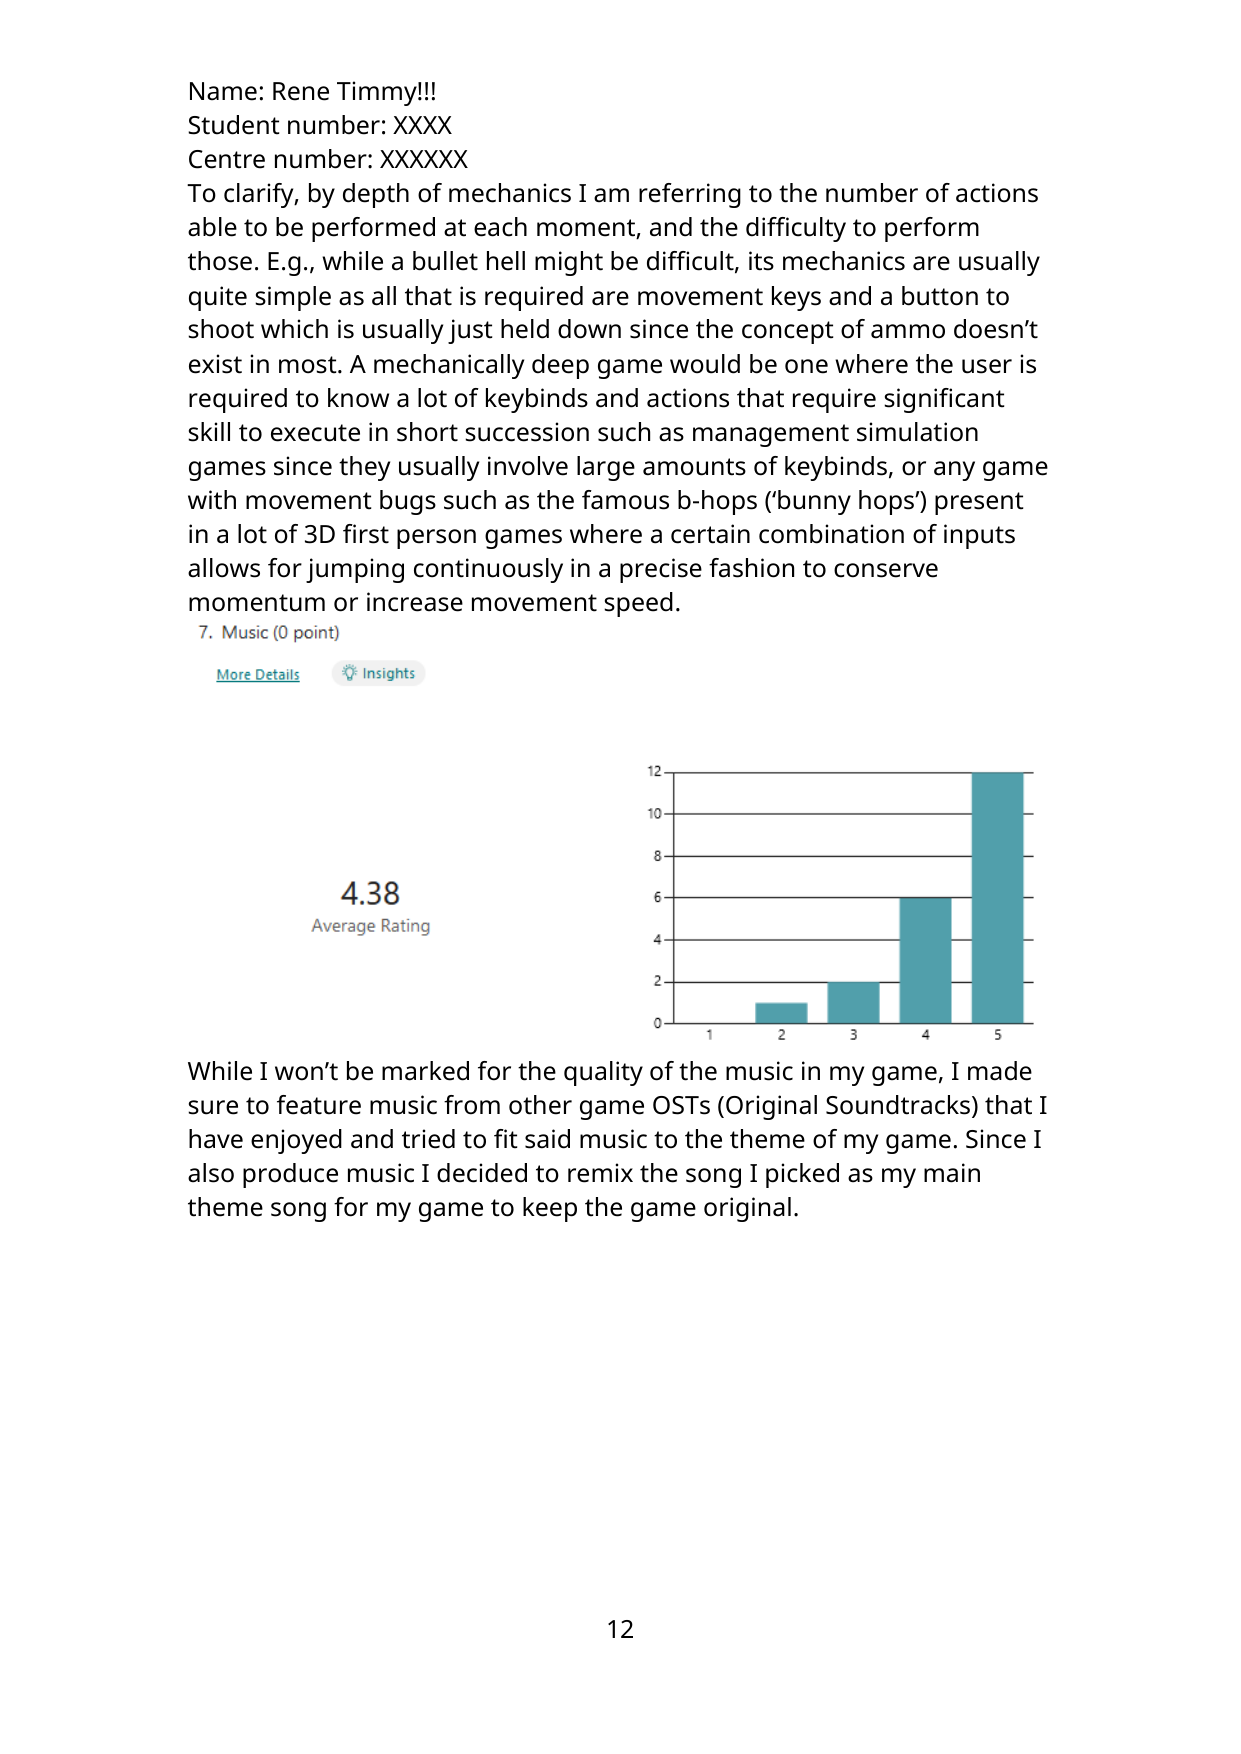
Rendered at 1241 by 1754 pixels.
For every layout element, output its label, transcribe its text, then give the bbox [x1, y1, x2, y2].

text To clarify, by depth of mechanics I am referring to the number of actions able to be performed at each moment, and the difficulty to perform those. E.g., while a bullet hell might be difficult, its mechanics are usually quite simple as all that is required are movement keys and a button to shoot which is usually just held down since the concept of ammo doesn’t exist in most. A mechanically deep game would be one where the user is required to know a lot of keybinds and actions that require significant skill to execute in short succession such as management simulation games since they usually involve large amounts of keybinds, or any game with movement bugs such as the famous b-hops (‘bunny hops’) present in a lot of 3D first person games where a certain combination of inputs allows for jumping continuously in a precise fashion to conserve momentum or increase movement speed. [187, 176, 1053, 618]
text While I won’t be marked for the quality of the music in my game, I made sure to feature music from other game OSTs (Original Soundtracks) that I have enjoyed and tried to fit said music to the theme of my game. Since I also produce music I decided to remix the song I picked as my main theme song for my game to keep the game original. [187, 1054, 1053, 1223]
picture [187, 618, 1053, 1054]
